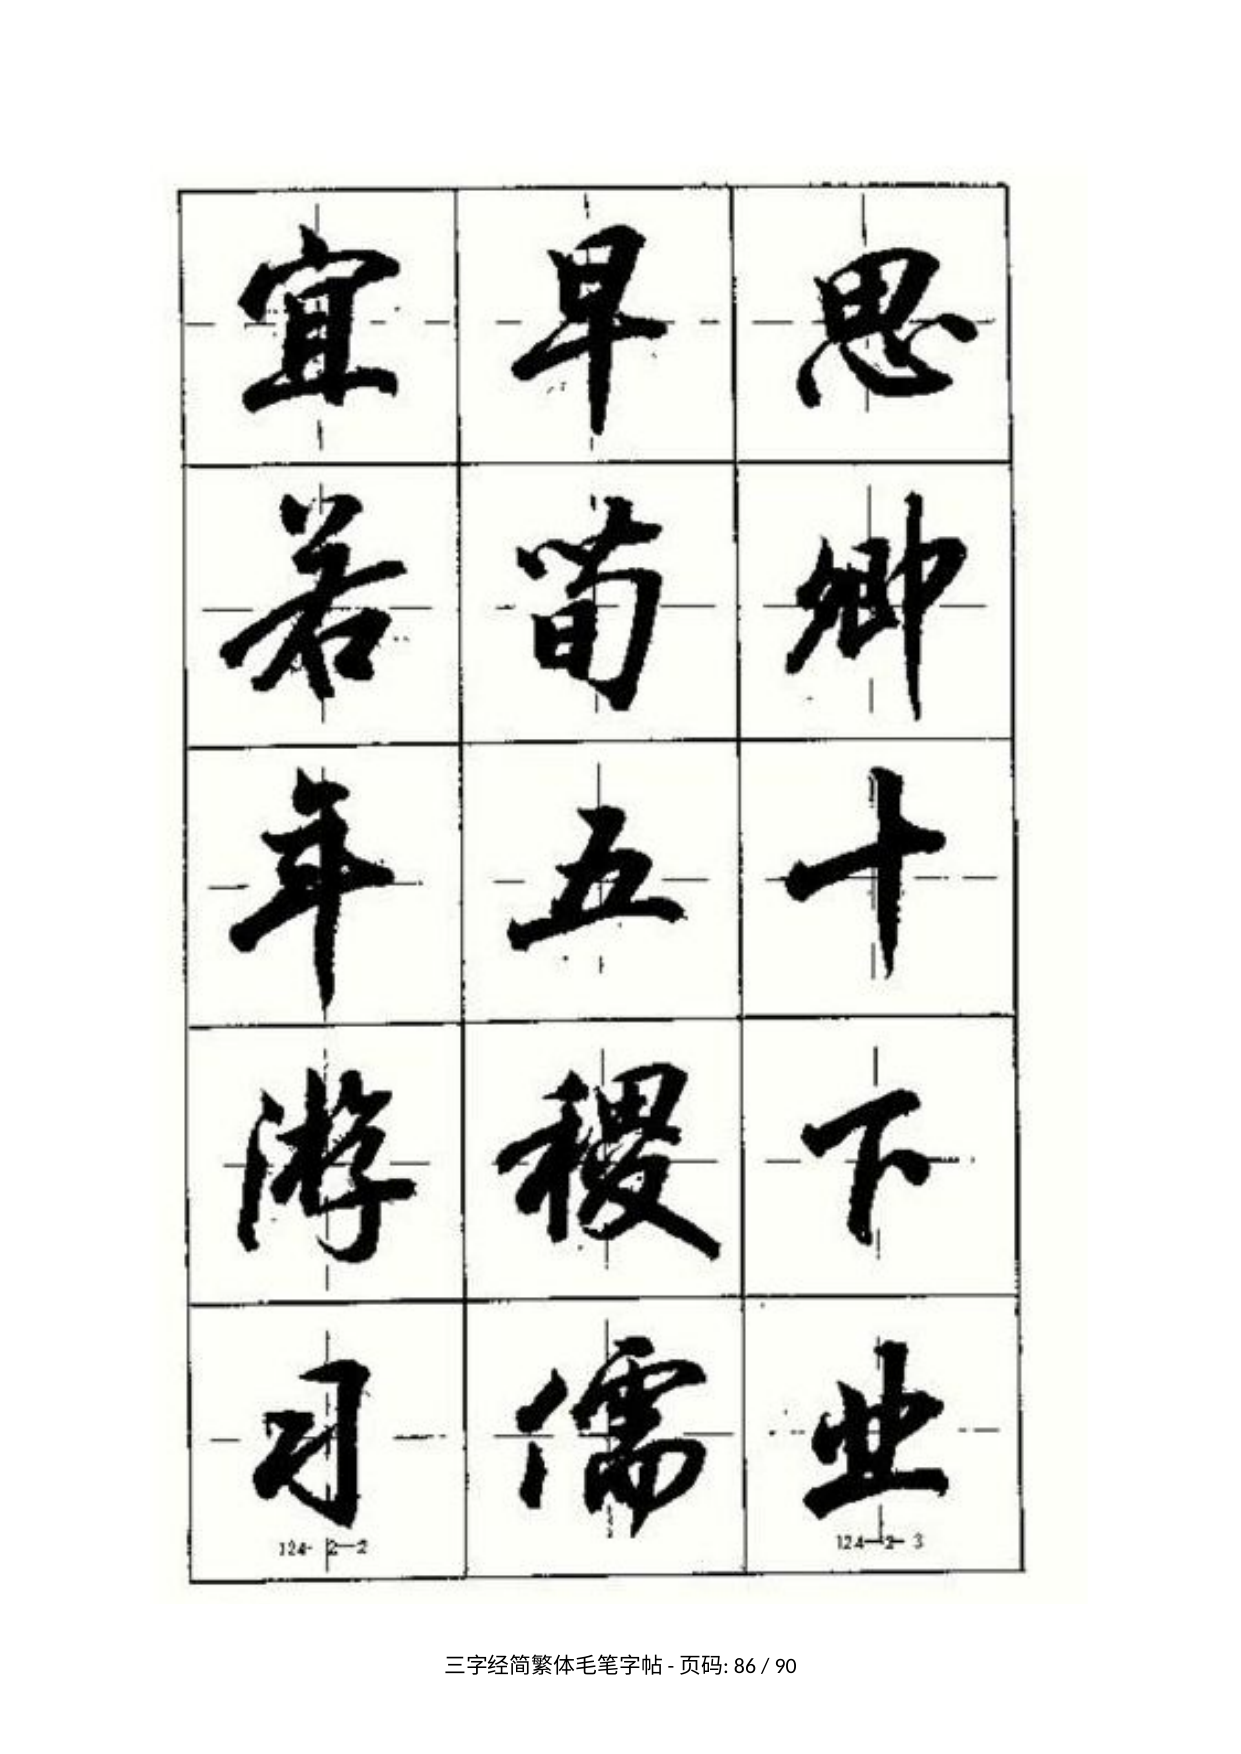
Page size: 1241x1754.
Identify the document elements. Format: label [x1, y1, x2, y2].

picture [150, 150, 1088, 1604]
